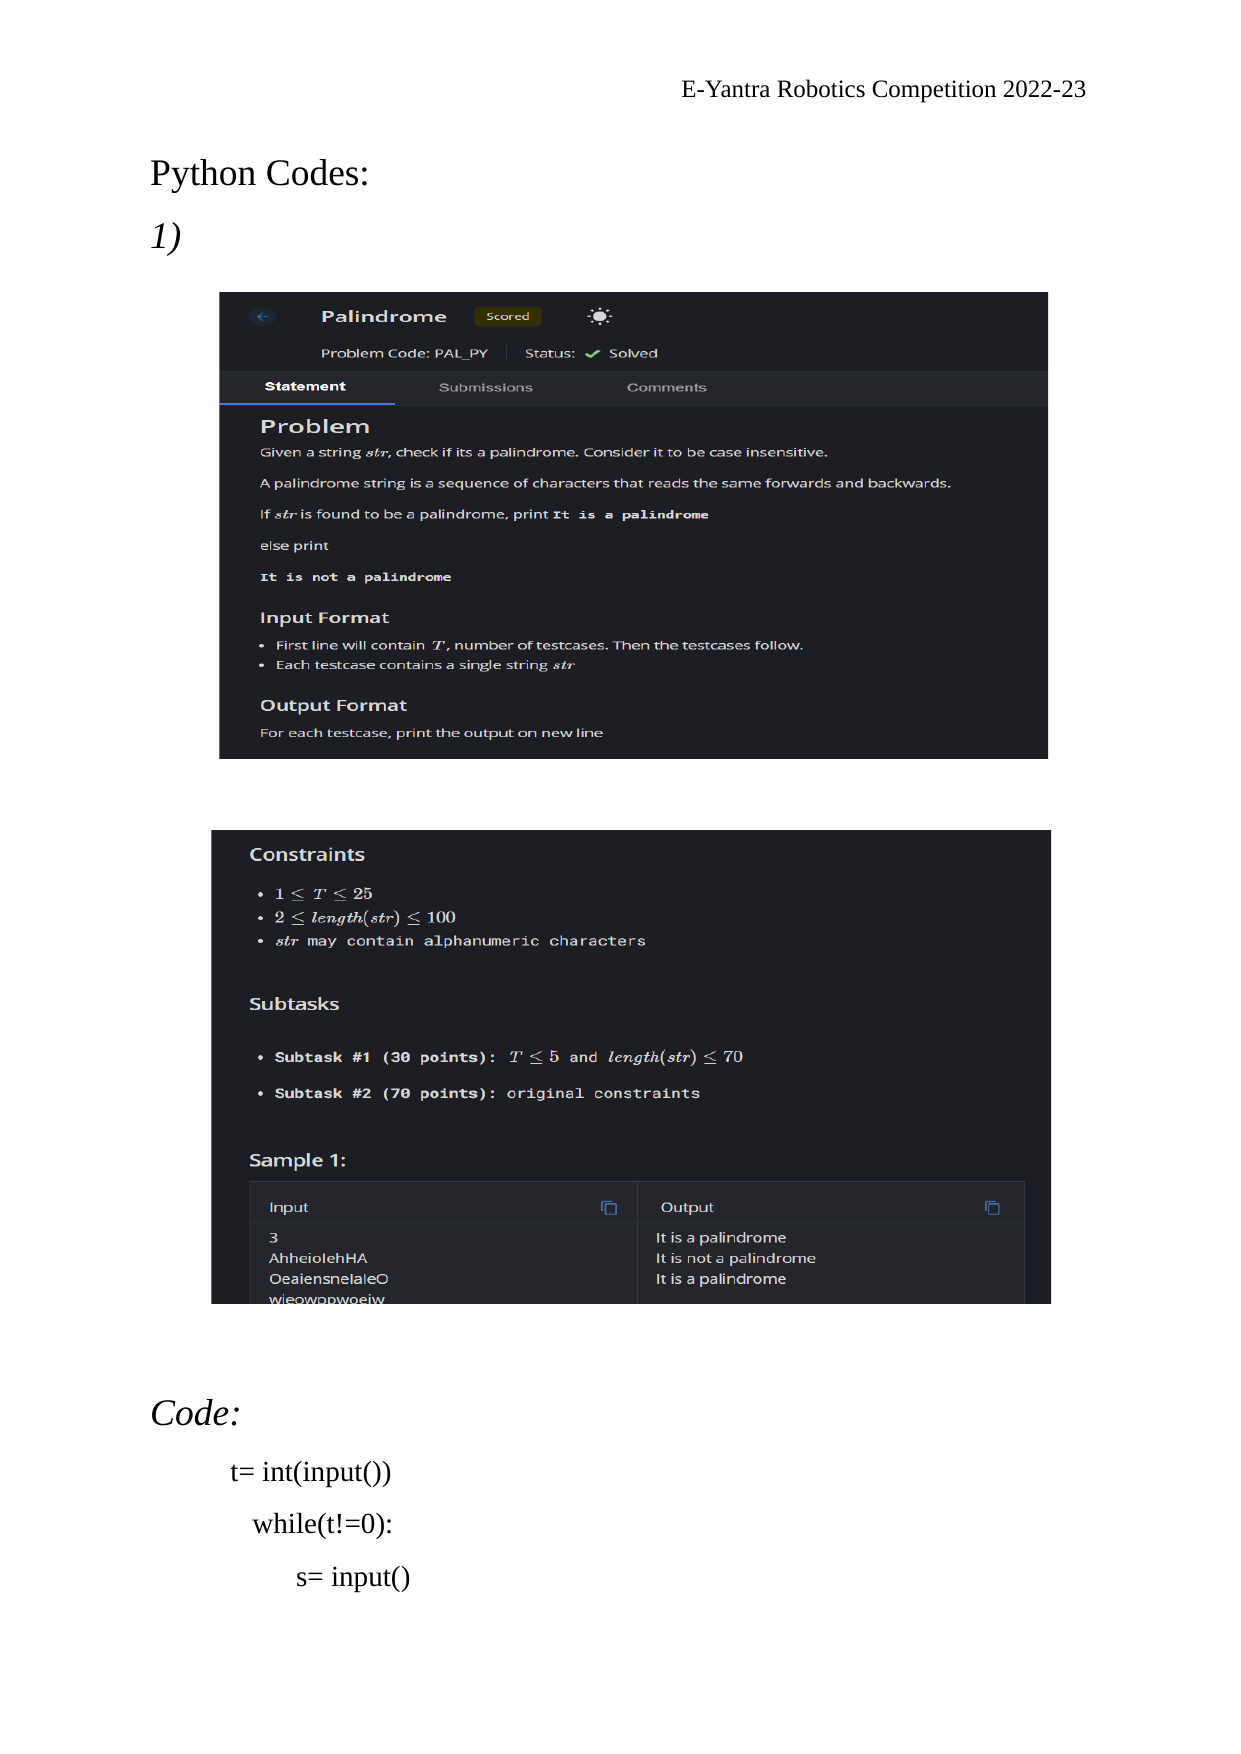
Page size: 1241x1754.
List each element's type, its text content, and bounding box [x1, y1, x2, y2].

text Code: [150, 1391, 1090, 1434]
picture [219, 292, 1049, 759]
text s= input() [150, 1559, 1090, 1593]
text 1) [150, 213, 1090, 256]
picture [211, 830, 1052, 1304]
text while(t!=0): [150, 1507, 1090, 1540]
text Python Codes: [150, 150, 1090, 193]
text t= int(input()) [150, 1454, 1090, 1487]
